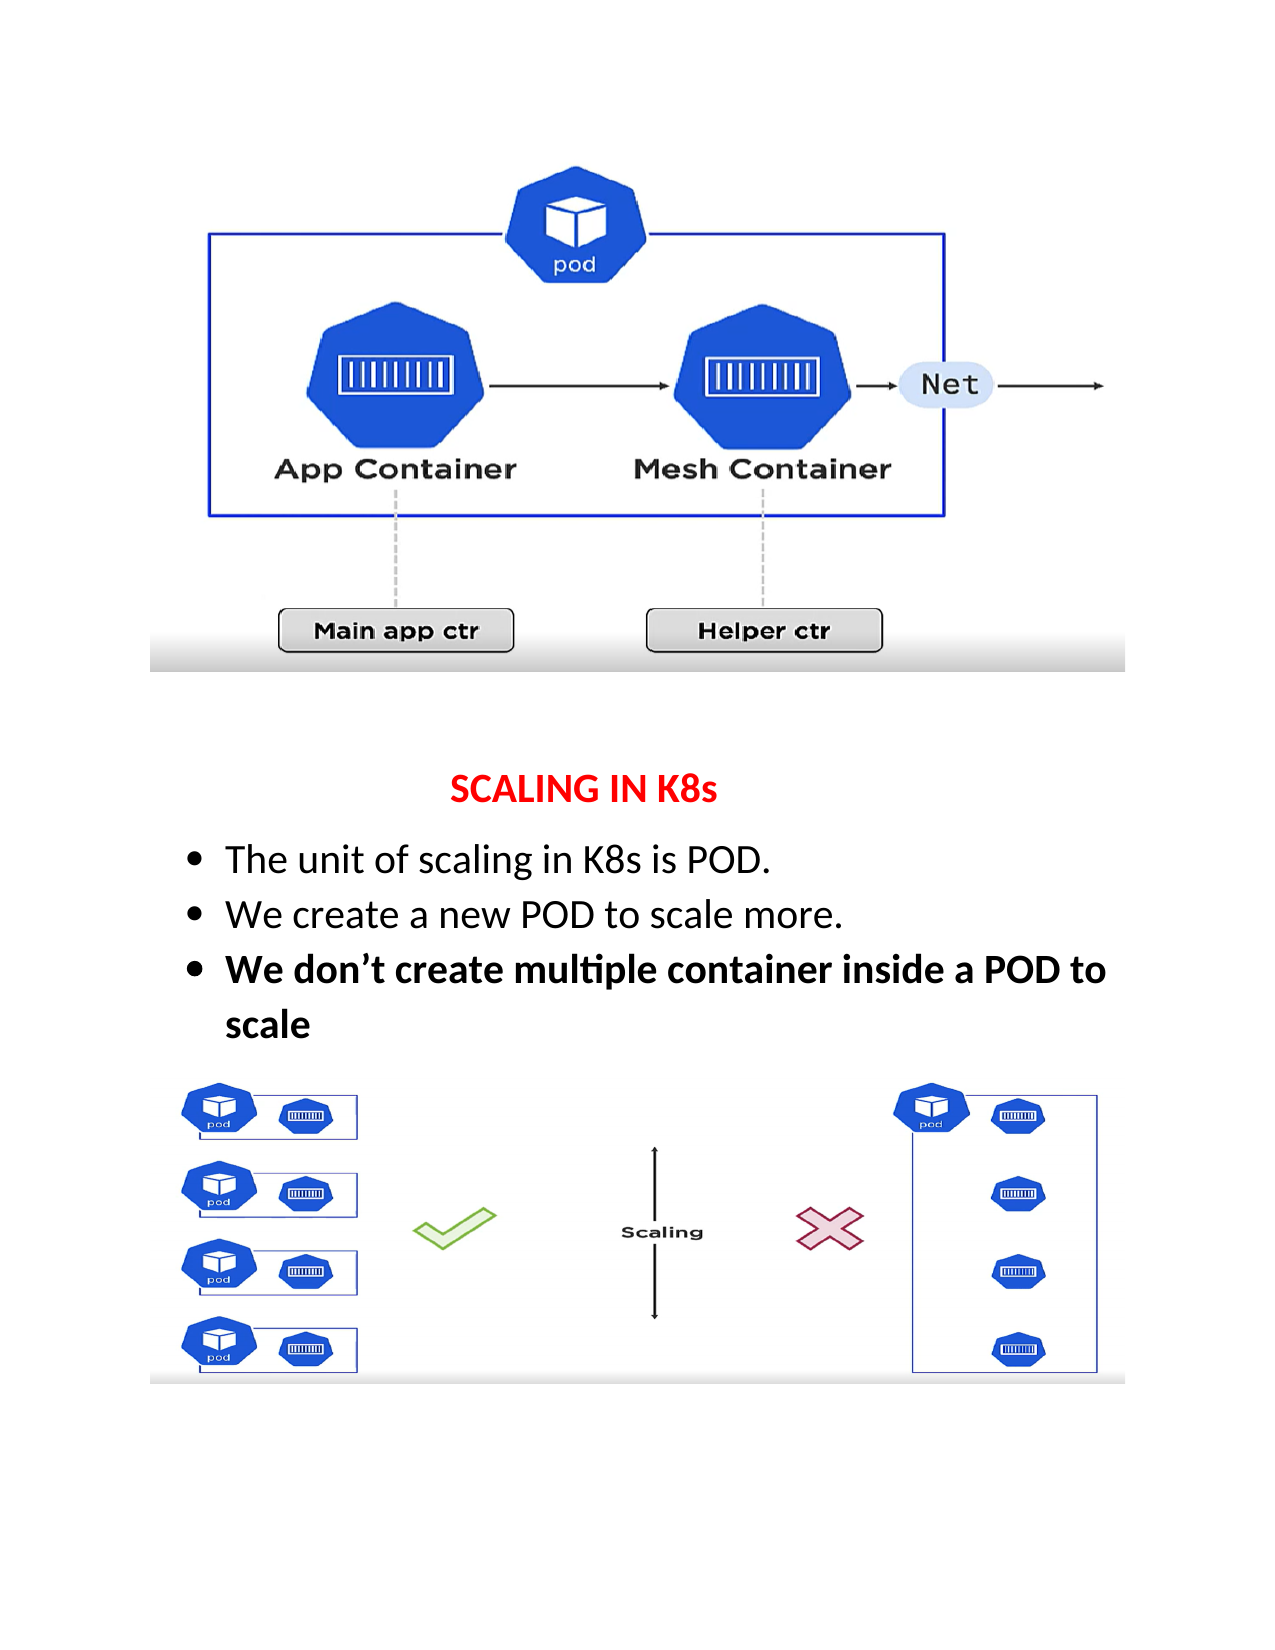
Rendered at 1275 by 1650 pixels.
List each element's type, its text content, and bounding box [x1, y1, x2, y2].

picture [150, 1069, 1125, 1384]
list We don’t create multiple container inside a POD to scale [187, 943, 1125, 1049]
text SCALING IN K8s [150, 762, 1125, 812]
picture [150, 150, 1125, 672]
list The unit of scaling in K8s is POD. [187, 833, 1125, 884]
list We create a new POD to scale more. [187, 888, 1125, 939]
